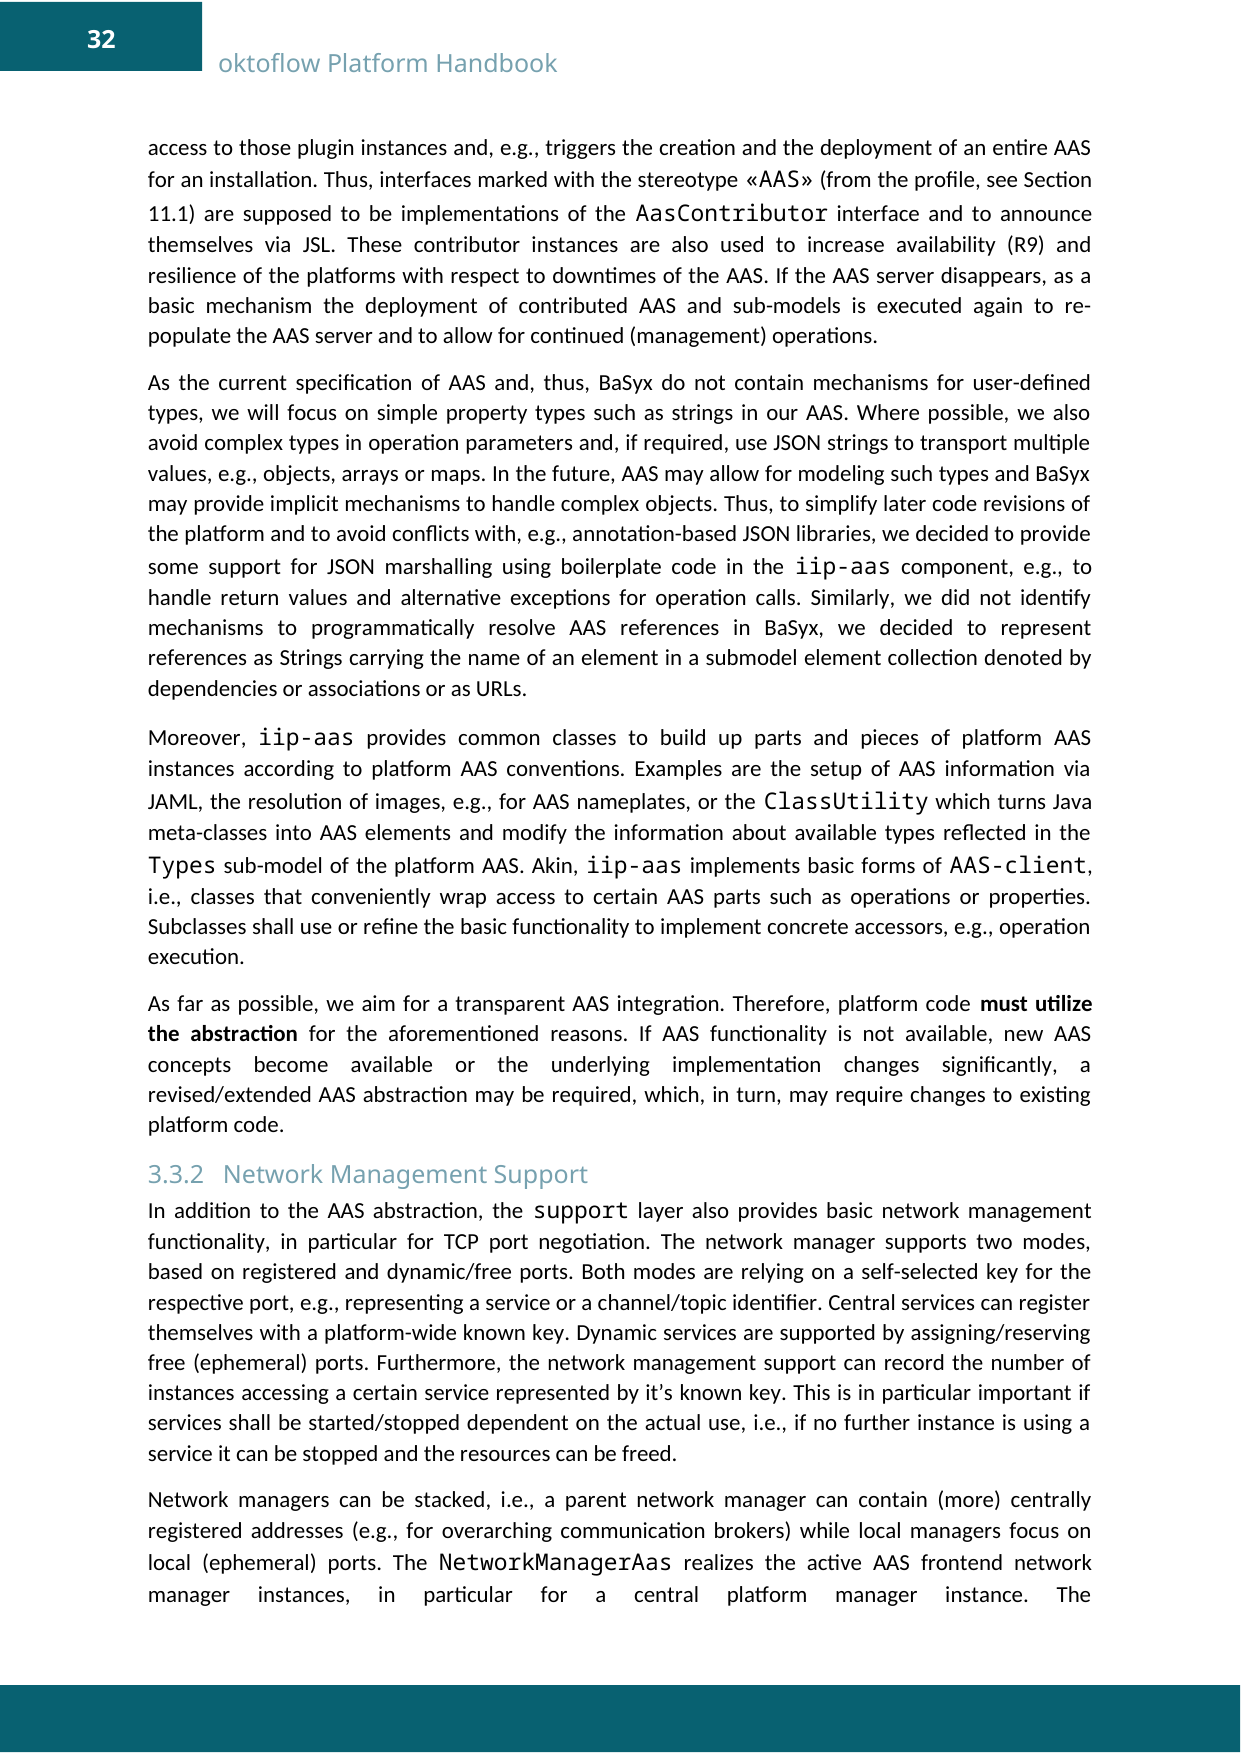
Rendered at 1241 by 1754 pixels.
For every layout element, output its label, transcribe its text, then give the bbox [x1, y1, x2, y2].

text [148, 1486, 1093, 1608]
text As the current specification of AAS and, thus, BaSyx do not contain mechanisms for user-defined types, we will focus on simple property types such as strings in our AAS. Where possible, we also avoid complex types in operation parameters and, if required, use JSON strings to transport multiple values, e.g., objects, arrays or maps. In the future, AAS may allow for modeling such types and BaSyx may provide implicit mechanisms to handle complex objects. Thus, to simplify later code revisions of the platform and to avoid conflicts with, e.g., annotation-based JSON libraries, we decided to provide some support for JSON marshalling using boilerplate code in the iip-aas component, e.g., to handle return values and alternative exceptions for operation calls. Similarly, we did not identify mechanisms to programmatically resolve AAS references in BaSyx, we decided to represent references as Strings carrying the name of an element in a submodel element collection denoted by dependencies or associations or as URLs. [148, 368, 1093, 702]
text Moreover, iip-aas provides common classes to build up parts and pieces of platform AAS instances according to platform AAS conventions. Examples are the setup of AAS information via JAML, the resolution of images, e.g., for AAS nameplates, or the ClassUtility which turns Java meta-classes into AAS elements and modify the information about available types reflected in the Types sub-model of the platform AAS. Akin, iip-aas implements basic forms of AAS-client, i.e., classes that conveniently wrap access to certain AAS parts such as operations or properties. Subclasses shall use or refine the basic functionality to implement concrete accessors, e.g., operation execution. [148, 721, 1093, 970]
text In addition to the AAS abstraction, the support layer also provides basic network management functionality, in particular for TCP port negotiation. The network manager supports two modes, based on registered and dynamic/free ports. Both modes are relying on a self-selected key for the respective port, e.g., representing a service or a channel/topic identifier. Central services can register themselves with a platform-wide known key. Dynamic services are supported by assigning/reserving free (ephemeral) ports. Furthermore, the network management support can record the number of instances accessing a certain service represented by it’s known key. This is in particular important if services shall be started/stopped dependent on the actual use, i.e., if no further instance is using a service it can be stopped and the resources can be freed. [148, 1194, 1093, 1467]
subtitle Network Management Support [148, 1157, 1093, 1191]
text As far as possible, we aim for a transparent AAS integration. Therefore, platform code must utilize the abstraction for the aforementioned reasons. If AAS functionality is not available, new AAS concepts become available or the underlying implementation changes significantly, a revised/extended AAS abstraction may be required, which, in turn, may require changes to existing platform code. [148, 989, 1093, 1138]
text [148, 133, 1093, 349]
